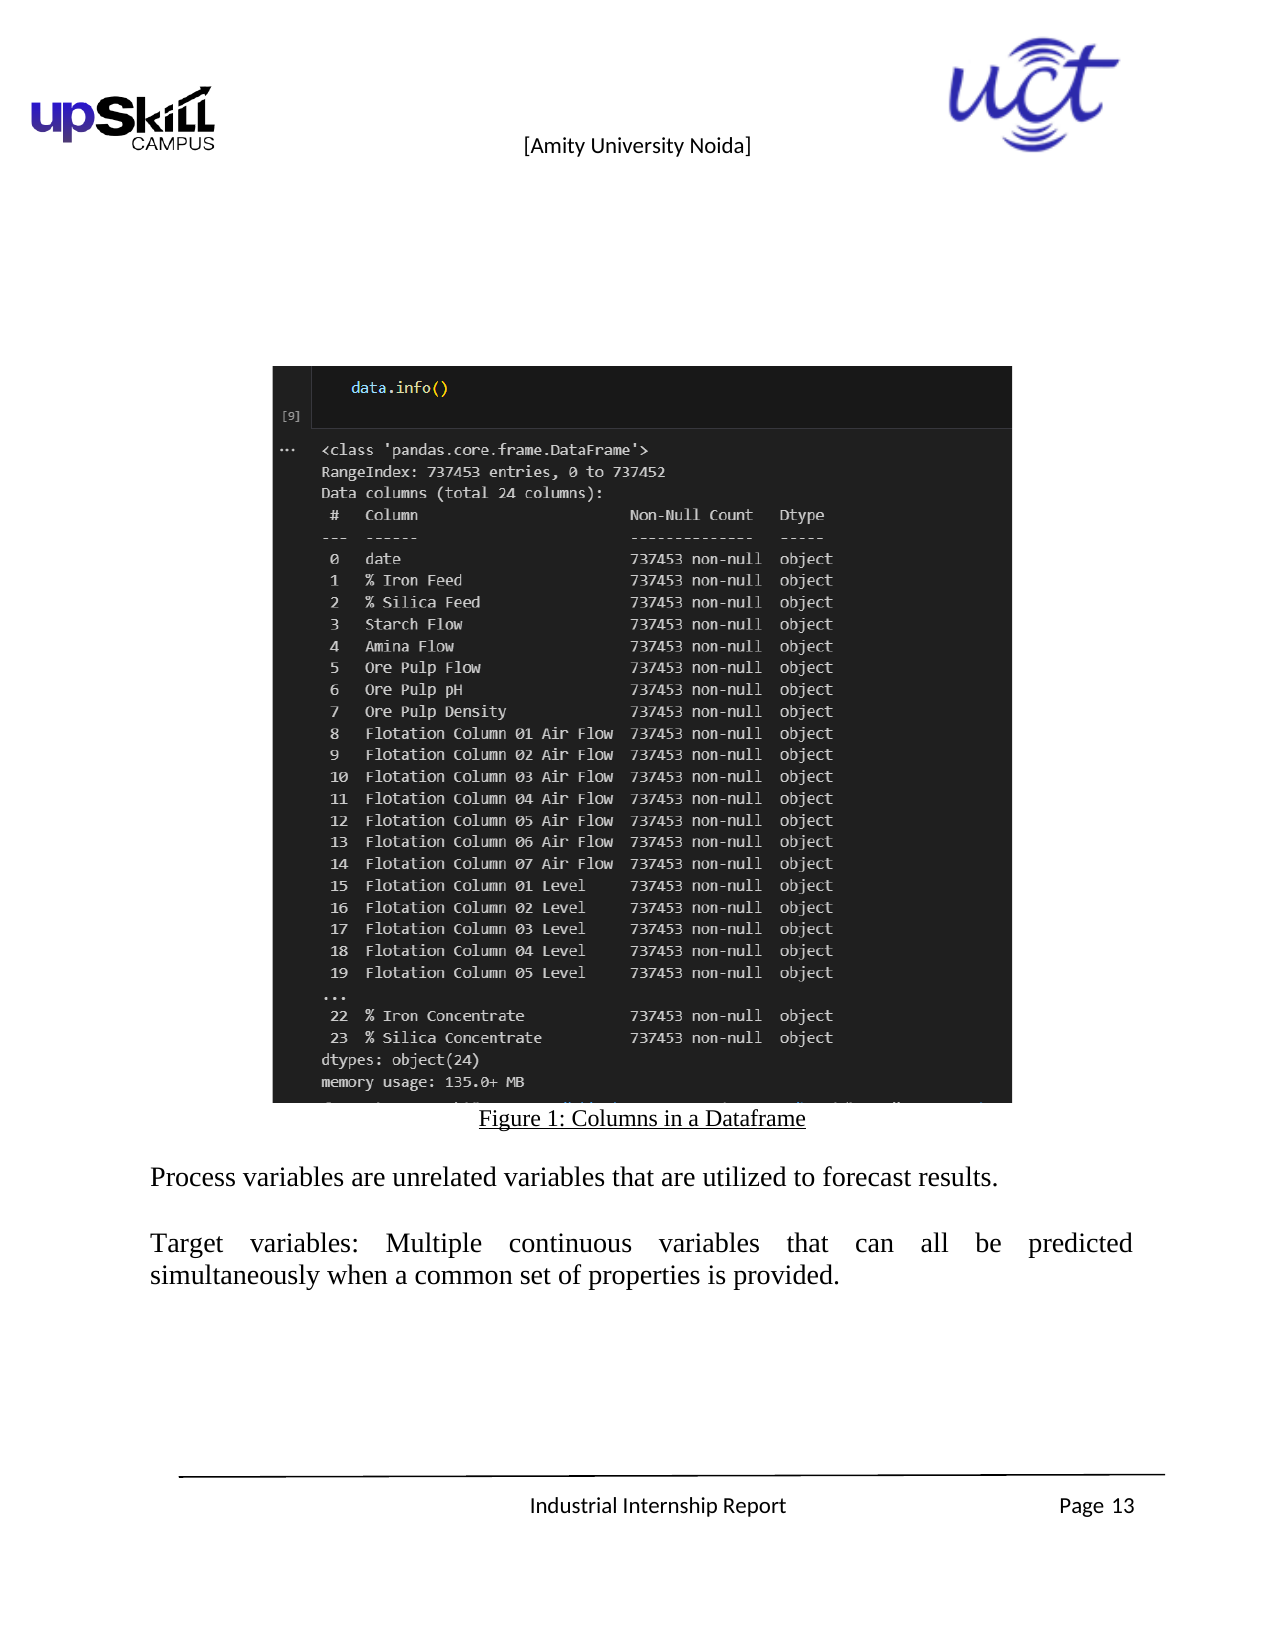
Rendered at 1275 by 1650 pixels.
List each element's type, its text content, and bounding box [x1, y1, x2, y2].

text Target variables: Multiple continuous variables that can all be predicted simultaneously when a common set of properties is provided. [150, 1226, 1134, 1291]
picture [272, 366, 1013, 1103]
picture [0, 73, 246, 154]
text Process variables are unrelated variables that are utilized to forecast results. [150, 1160, 1134, 1192]
text Figure 1: Columns in a Dataframe [150, 1103, 1134, 1131]
picture [946, 28, 1125, 154]
